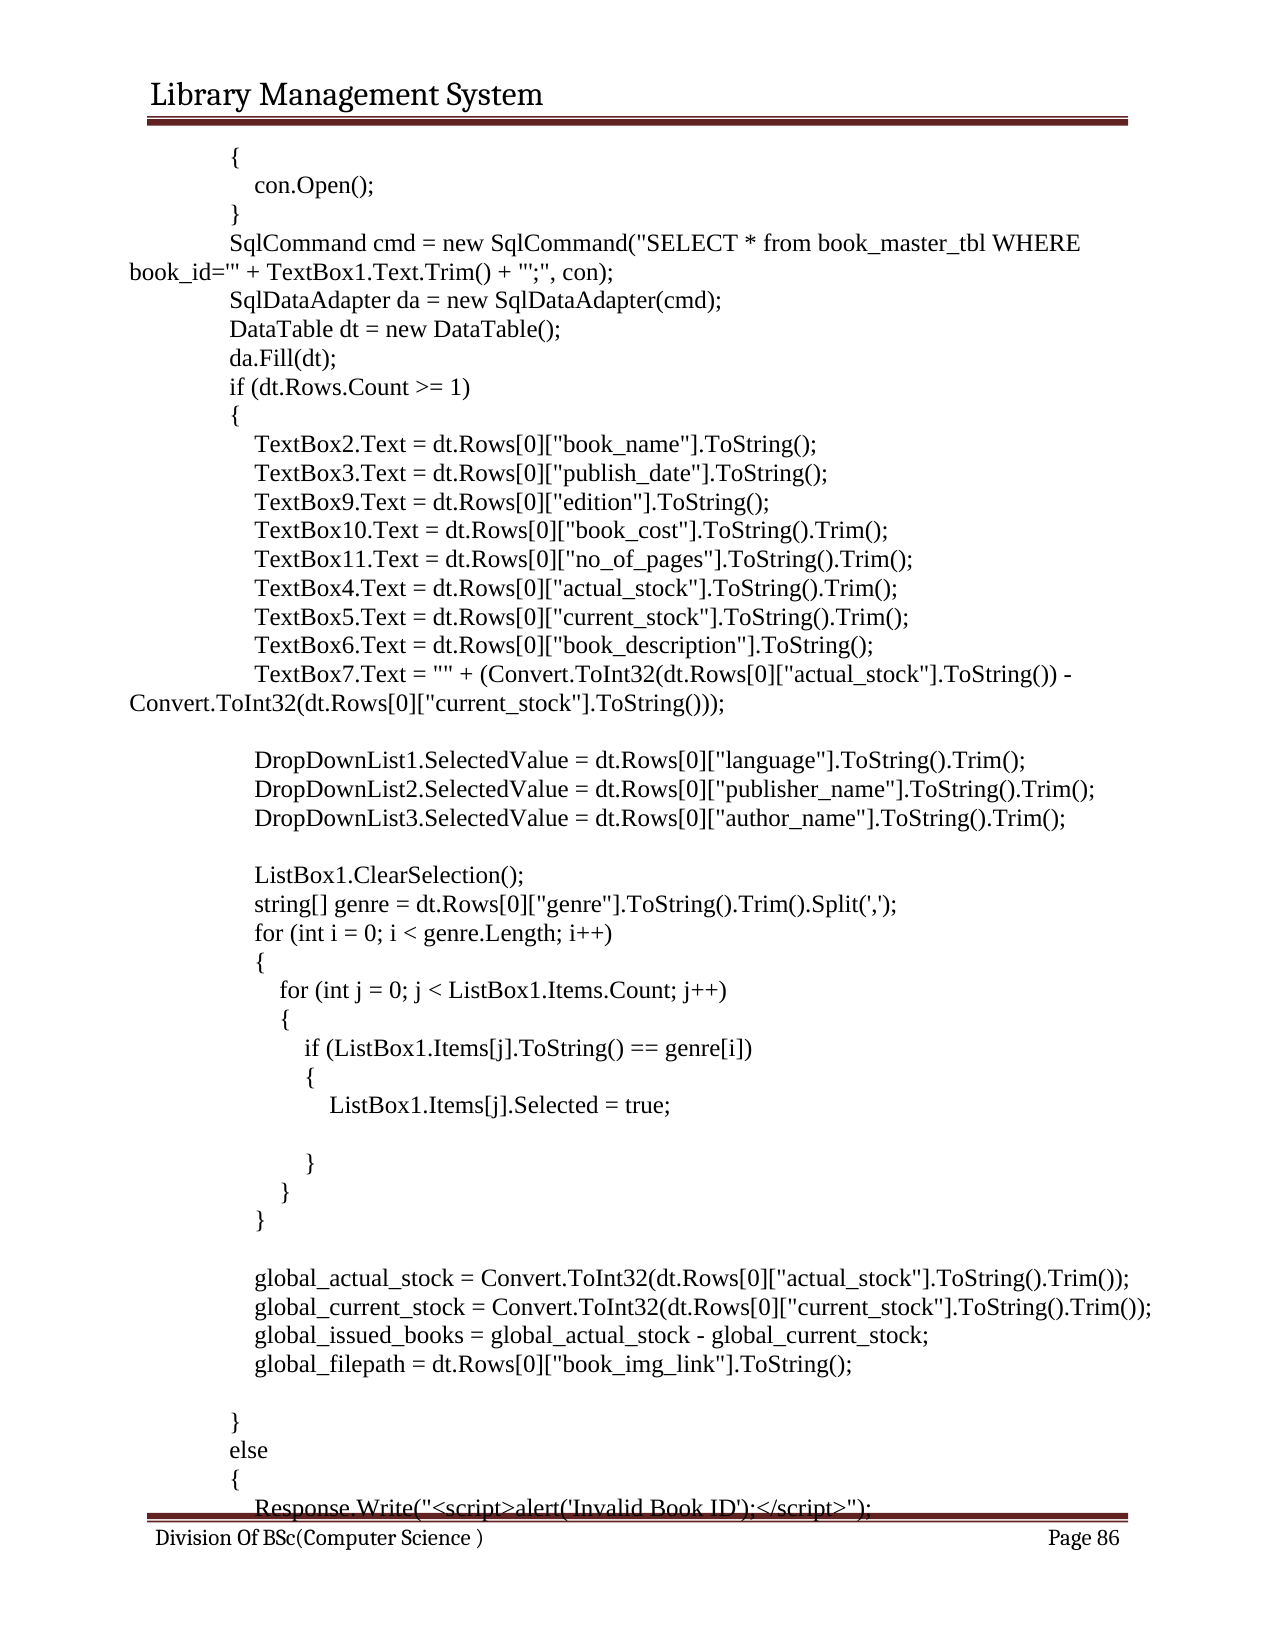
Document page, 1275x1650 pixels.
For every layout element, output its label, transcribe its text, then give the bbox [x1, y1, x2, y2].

text TextBox3.Text = dt.Rows[0]["publish_date"].ToString(); [129, 458, 1194, 487]
text } [129, 1407, 1194, 1435]
text DropDownList2.SelectedValue = dt.Rows[0]["publisher_name"].ToString().Trim(); [129, 774, 1194, 803]
text TextBox6.Text = dt.Rows[0]["book_description"].ToString(); [129, 630, 1194, 659]
text for (int j = 0; j < ListBox1.Items.Count; j++) [129, 975, 1194, 1004]
text DataTable dt = new DataTable(); [129, 314, 1194, 343]
text for (int i = 0; i < genre.Length; i++) [129, 918, 1194, 947]
text global_current_stock = Convert.ToInt32(dt.Rows[0]["current_stock"].ToString().Trim()); [129, 1292, 1194, 1320]
text Response.Write("<script>alert('Invalid Book ID');</script>"); [129, 1493, 1194, 1522]
text } [129, 1177, 1194, 1205]
text da.Fill(dt); [129, 343, 1194, 372]
text ListBox1.ClearSelection(); [129, 860, 1194, 889]
text TextBox7.Text = "" + (Convert.ToInt32(dt.Rows[0]["actual_stock"].ToString()) - Convert.ToInt32(dt.Rows[0]["current_stock"].ToString())); [129, 659, 1194, 717]
text { [129, 1062, 1194, 1090]
text SqlDataAdapter da = new SqlDataAdapter(cmd); [129, 285, 1194, 314]
text { [129, 1464, 1194, 1493]
text global_issued_books = global_actual_stock - global_current_stock; [129, 1320, 1194, 1349]
text TextBox9.Text = dt.Rows[0]["edition"].ToString(); [129, 487, 1194, 515]
text ListBox1.Items[j].Selected = true; [129, 1090, 1194, 1119]
text { [129, 400, 1194, 429]
text TextBox2.Text = dt.Rows[0]["book_name"].ToString(); [129, 429, 1194, 458]
text global_filepath = dt.Rows[0]["book_img_link"].ToString(); [129, 1349, 1194, 1378]
text string[] genre = dt.Rows[0]["genre"].ToString().Trim().Split(','); [129, 889, 1194, 918]
text { [129, 142, 1194, 170]
text if (dt.Rows.Count >= 1) [129, 372, 1194, 400]
text con.Open(); [129, 170, 1194, 199]
text TextBox11.Text = dt.Rows[0]["no_of_pages"].ToString().Trim(); [129, 544, 1194, 573]
text { [129, 1004, 1194, 1033]
text DropDownList3.SelectedValue = dt.Rows[0]["author_name"].ToString().Trim(); [129, 803, 1194, 832]
text } [129, 199, 1194, 228]
text else [129, 1435, 1194, 1464]
text if (ListBox1.Items[j].ToString() == genre[i]) [129, 1033, 1194, 1062]
text } [129, 1148, 1194, 1177]
text TextBox4.Text = dt.Rows[0]["actual_stock"].ToString().Trim(); [129, 573, 1194, 602]
text { [129, 947, 1194, 975]
text } [129, 1205, 1194, 1234]
text TextBox10.Text = dt.Rows[0]["book_cost"].ToString().Trim(); [129, 515, 1194, 544]
text DropDownList1.SelectedValue = dt.Rows[0]["language"].ToString().Trim(); [129, 745, 1194, 774]
text TextBox5.Text = dt.Rows[0]["current_stock"].ToString().Trim(); [129, 602, 1194, 630]
text global_actual_stock = Convert.ToInt32(dt.Rows[0]["actual_stock"].ToString().Trim()); [129, 1263, 1194, 1292]
text SqlCommand cmd = new SqlCommand("SELECT * from book_master_tbl WHERE book_id='" + TextBox1.Text.Trim() + "';", con); [129, 228, 1194, 285]
